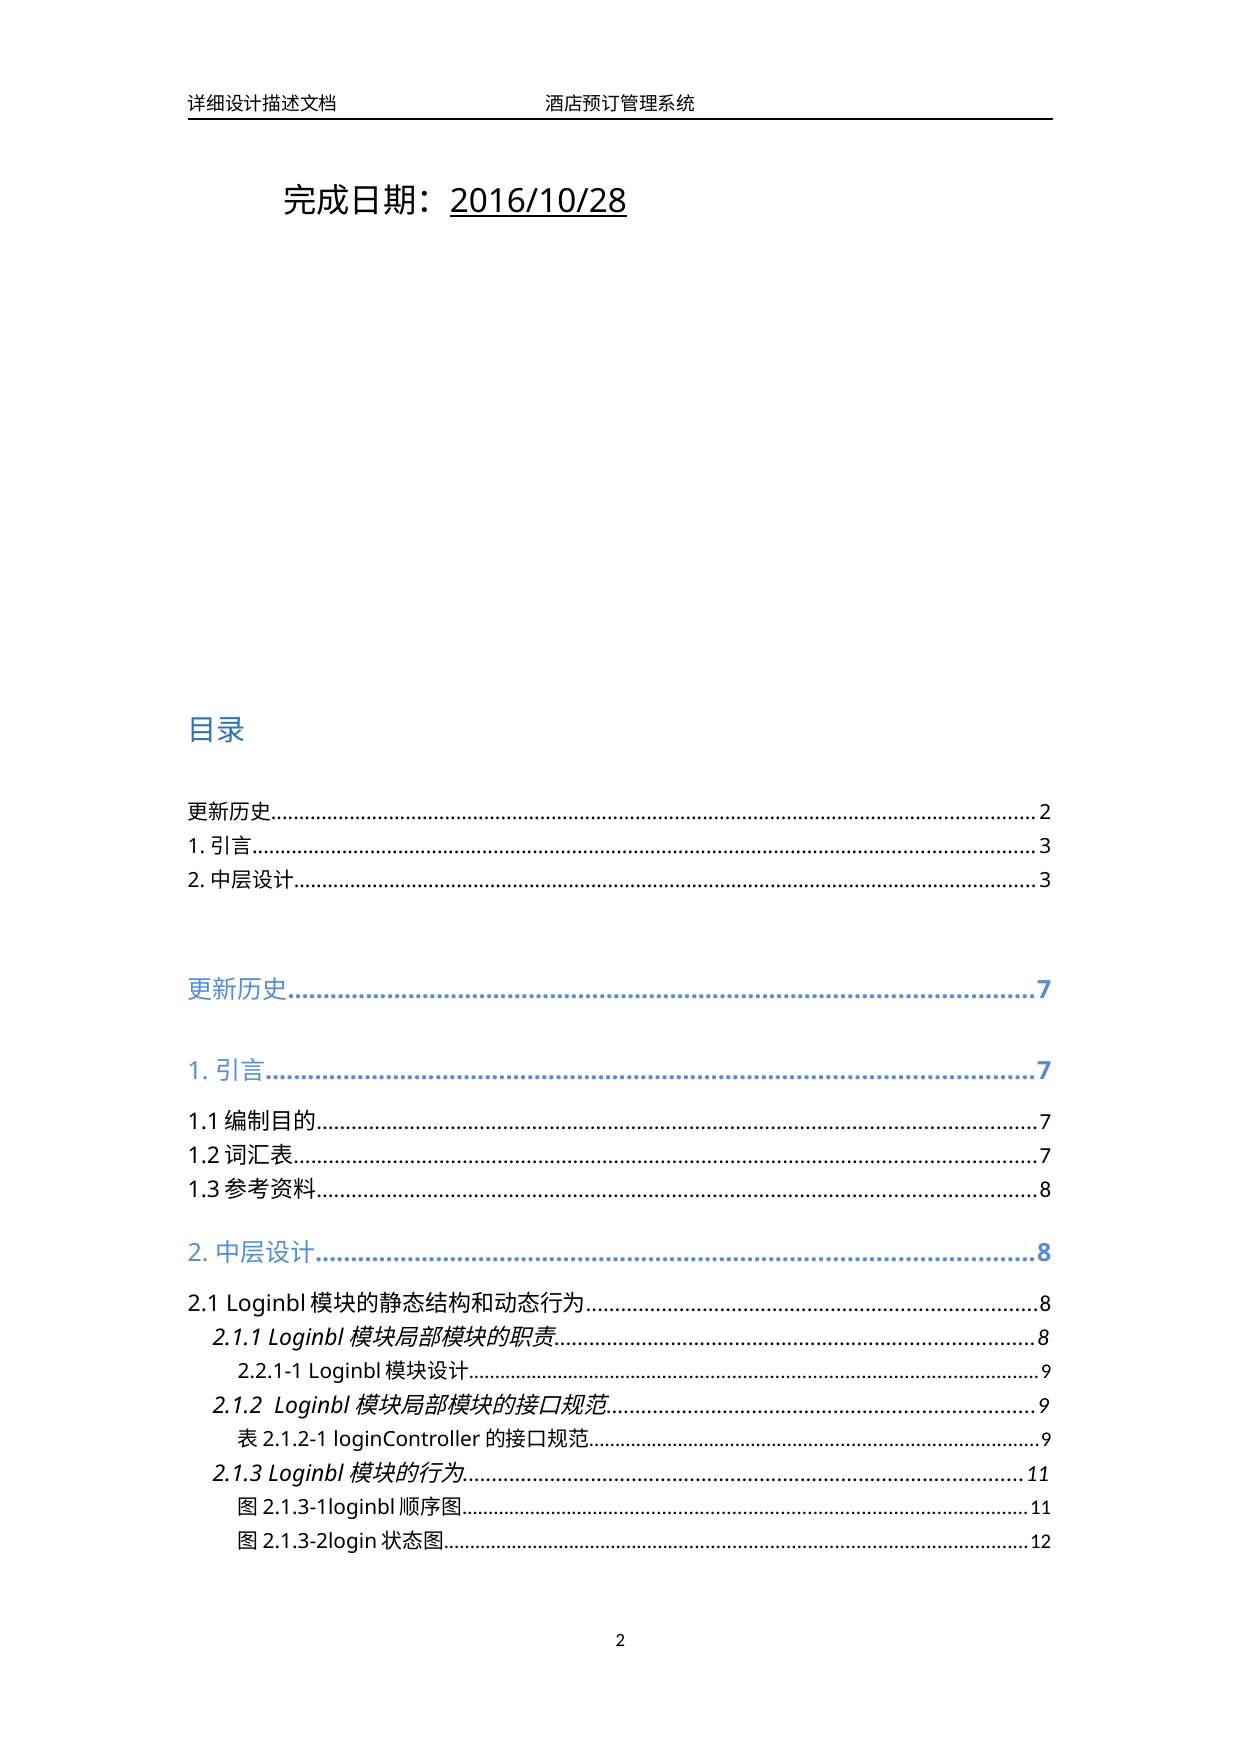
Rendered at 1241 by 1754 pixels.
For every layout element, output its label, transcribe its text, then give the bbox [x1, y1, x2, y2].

text 完成日期：2016/10/28 [187, 164, 1053, 232]
